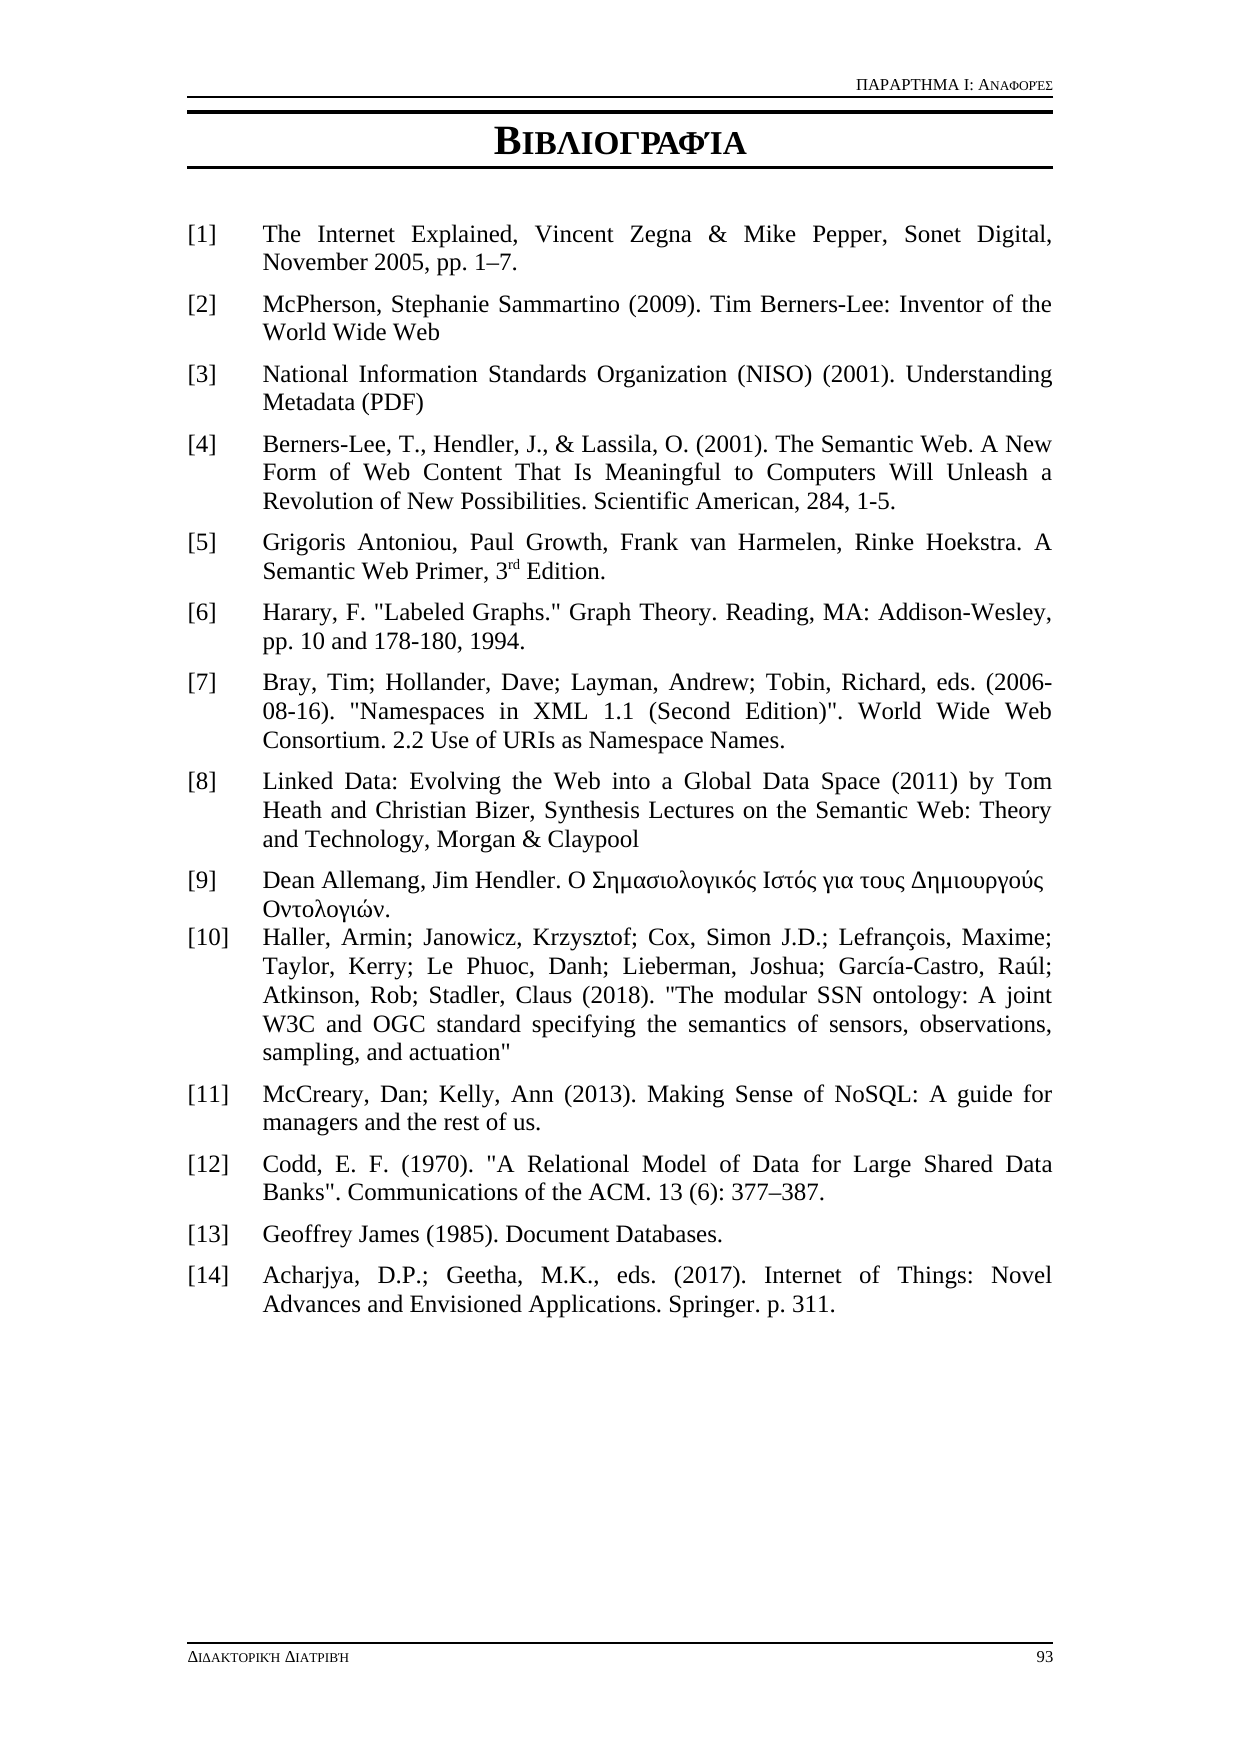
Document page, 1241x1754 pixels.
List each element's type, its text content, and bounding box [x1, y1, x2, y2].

text [8] Linked Data: Evolving the Web into a Global Data Space (2011) by Tom Heath and Christian Bizer, Synthesis Lectures on the Semantic Web: Theory and Technology, Morgan & Claypool [187, 766, 1053, 852]
text [11] McCreary, Dan; Kelly, Ann (2013). Making Sense of NoSQL: A guide for managers and the rest of us. [187, 1079, 1053, 1136]
text [9] Dean Allemang, Jim Hendler. Ο Σημασιολογικός Ιστός για τους Δημιουργούς Οντολογιών. [187, 865, 1053, 922]
text [14] Acharjya, D.P.; Geetha, M.K., eds. (2017). Internet of Things: Novel Advances and Envisioned Applications. Springer. p. 311. [187, 1260, 1053, 1317]
text [4] Βerners-Lee, T., Hendler, J., & Lassila, O. (2001). The Semantic Web. A New Form of Web Content That Is Meaningful to Computers Will Unleash a Revolution of New Possibilities. Scientific American, 284, 1-5. [187, 429, 1053, 515]
text [12] Codd, E. F. (1970). "A Relational Model of Data for Large Shared Data Banks". Communications of the ACM. 13 (6): 377–387. [187, 1149, 1053, 1206]
text [5] Grigoris Antoniou, Paul Growth, Frank van Harmelen, Rinke Hoekstra. A Semantic Web Primer, 3rd Edition. [187, 527, 1053, 585]
title Βιβλιογραφία [187, 114, 1053, 166]
text [10] Haller, Armin; Janowicz, Krzysztof; Cox, Simon J.D.; Lefrançois, Maxime; Taylor, Kerry; Le Phuoc, Danh; Lieberman, Joshua; García-Castro, Raúl; Atkinson, Rob; Stadler, Claus (2018). "The modular SSN ontology: A joint W3C and OGC standard specifying the semantics of sensors, observations, sampling, and actuation" [187, 922, 1053, 1066]
text [6] Harary, F. "Labeled Graphs." Graph Theory. Reading, MA: Addison-Wesley, pp. 10 and 178-180, 1994. [187, 597, 1053, 655]
text [2] McPherson, Stephanie Sammartino (2009). Tim Berners-Lee: Inventor of the World Wide Web [187, 289, 1053, 346]
text [3] National Information Standards Organization (NISO) (2001). Understanding Metadata (PDF) [187, 359, 1053, 416]
text [1] The Internet Explained, Vincent Zegna & Mike Pepper, Sonet Digital, November 2005, pp. 1–7. [187, 219, 1053, 276]
text [13] Geoffrey James (1985). Document Databases. [187, 1219, 1053, 1247]
text [7] Bray, Tim; Hollander, Dave; Layman, Andrew; Tobin, Richard, eds. (2006-08-16). "Namespaces in XML 1.1 (Second Edition)". World Wide Web Consortium. 2.2 Use of URIs as Namespace Names. [187, 667, 1053, 754]
